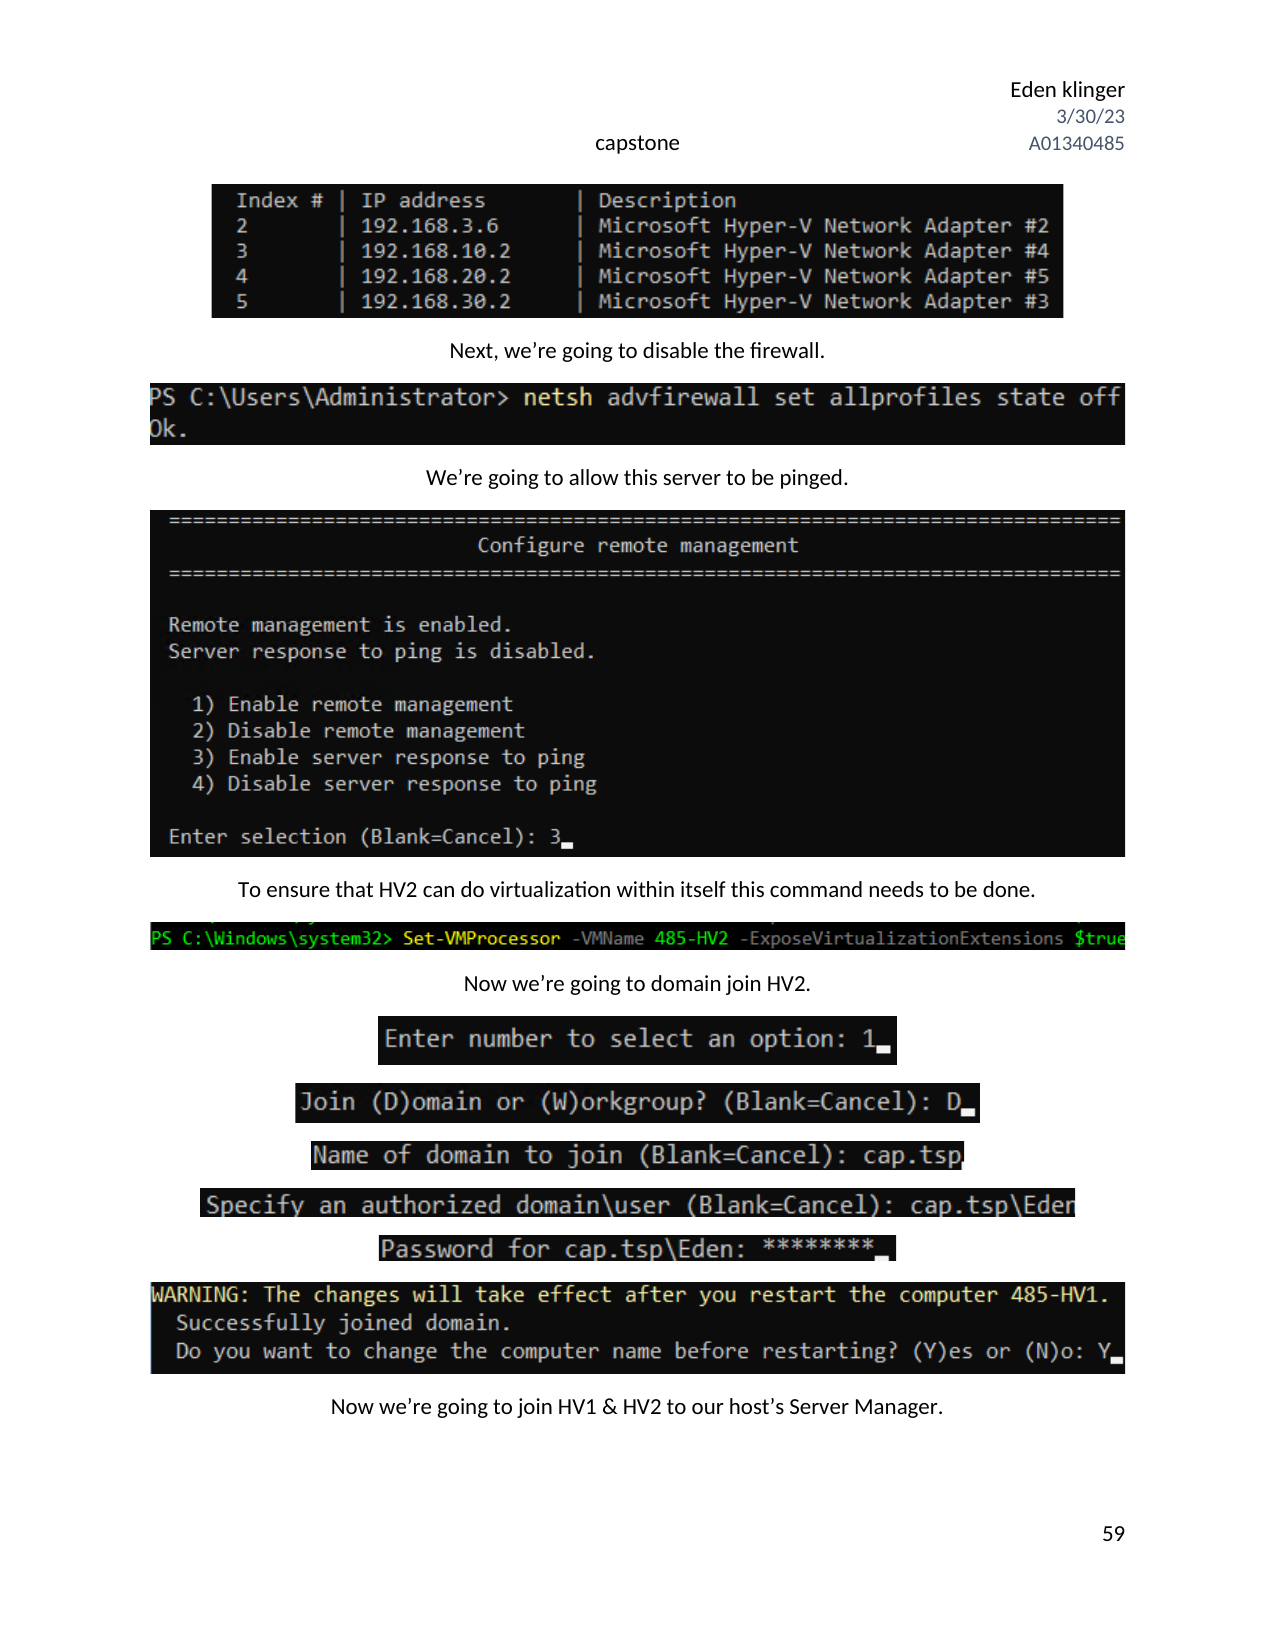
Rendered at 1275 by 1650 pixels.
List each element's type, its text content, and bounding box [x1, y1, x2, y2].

picture [211, 184, 1064, 318]
text Now we’re going to join HV1 & HV2 to our host’s Server Manager. [150, 1392, 1125, 1420]
picture [311, 1141, 965, 1170]
picture [378, 1235, 897, 1261]
text To ensure that HV2 can do virtualization within itself this command needs to be done. [150, 875, 1125, 903]
picture [150, 510, 1125, 857]
text Now we’re going to domain join HV2. [150, 969, 1125, 997]
picture [150, 383, 1125, 445]
text Next, we’re going to disable the firewall. [150, 336, 1125, 364]
picture [378, 1016, 897, 1065]
picture [150, 922, 1125, 950]
picture [200, 1188, 1075, 1217]
picture [150, 1282, 1125, 1374]
text We’re going to allow this server to be pinged. [150, 463, 1125, 492]
picture [295, 1083, 980, 1123]
